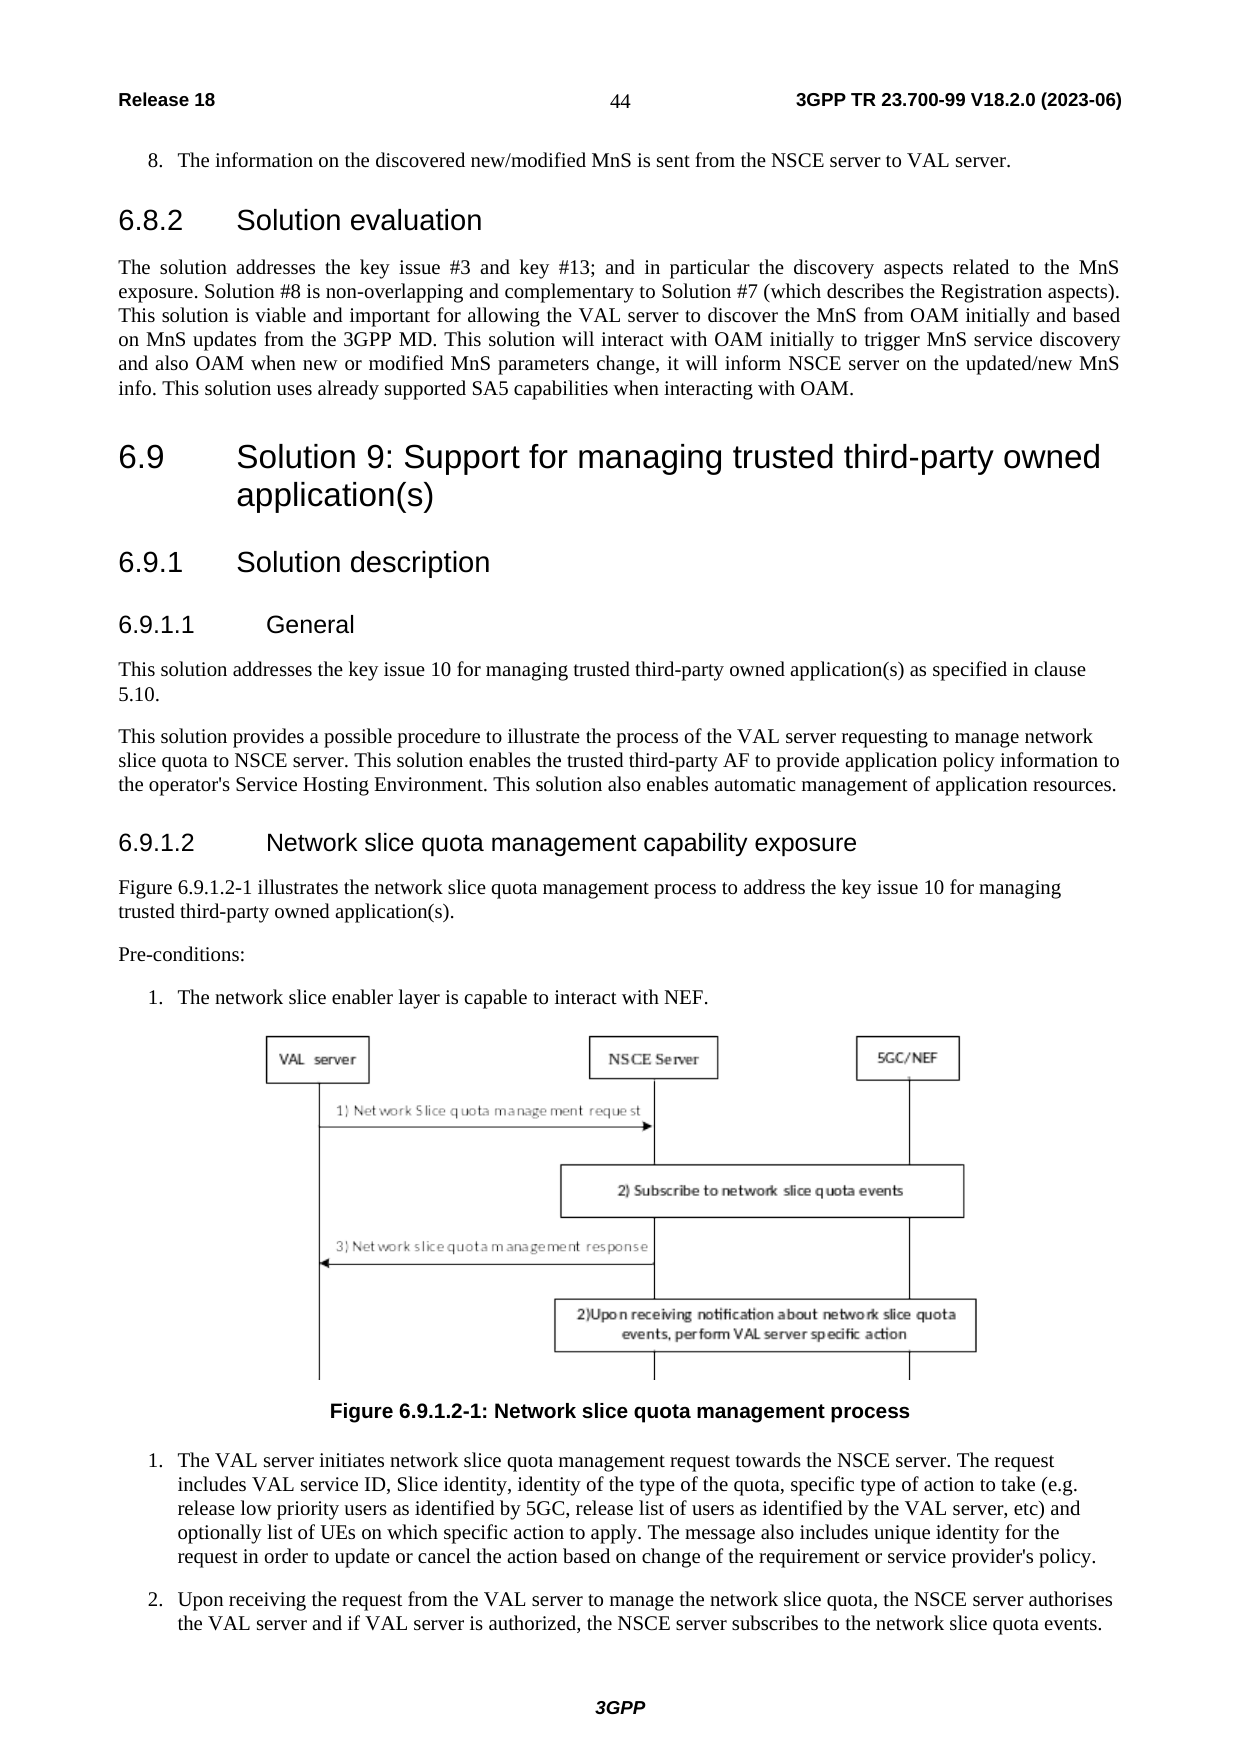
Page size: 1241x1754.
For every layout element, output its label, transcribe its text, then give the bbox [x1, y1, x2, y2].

subtitle 6.9.1.1 General [118, 610, 1122, 639]
subtitle 6.9.1.2 Network slice quota management capability exposure [118, 828, 1122, 856]
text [148, 1587, 1122, 1635]
text Figure 6.9.1.2-1: Network slice quota management process [118, 1399, 1122, 1423]
text This solution provides a possible procedure to illustrate the process of the VAL server requesting to manage network slice quota to NSCE server. This solution enables the trusted third-party AF to provide application policy information to the operator's Service Hosting Environment. This solution also enables automatic management of application resources. [118, 724, 1122, 796]
text This solution addresses the key issue 10 for managing trusted third-party owned application(s) as specified in clause 5.10. [118, 657, 1122, 706]
text The solution addresses the key issue #3 and key #13; and in particular the discovery aspects related to the MnS exposure. Solution #8 is non-overlapping and complementary to Solution #7 (which describes the Registration aspects). This solution is viable and important for allowing the VAL server to discover the MnS from OAM initially and based on MnS updates from the 3GPP MD. This solution will interact with OAM initially to trigger MnS service discovery and also OAM when new or modified MnS parameters change, it will inform NSCE server on the updated/new MnS info. This solution uses already supported SA5 capabilities when interacting with OAM. [118, 255, 1122, 399]
text 8. The information on the discovered new/modified MnS is sent from the NSCE server to VAL server. [148, 147, 1122, 172]
subtitle 6.9 Solution 9: Support for managing trusted third-party owned application(s) [118, 437, 1122, 514]
subtitle 6.8.2 Solution evaluation [118, 203, 1122, 236]
text 1. The network slice enabler layer is capable to interact with NEF. [148, 985, 1122, 1009]
text Figure 6.9.1.2-1 illustrates the network slice quota management process to address the key issue 10 for managing trusted third-party owned application(s). [118, 875, 1122, 923]
text 1. The VAL server initiates network slice quota management request towards the NSCE server. The request includes VAL service ID, Slice identity, identity of the type of the quota, specific type of action to take (e.g. release low priority users as identified by 5GC, release list of users as identified by the VAL server, etc) and optionally list of UEs on which specific action to apply. The message also includes unique identity for the request in order to update or cancel the action based on change of the requirement or service provider's policy. [148, 1448, 1122, 1568]
text Pre-conditions: [118, 942, 1122, 966]
subtitle 6.9.1 Solution description [118, 545, 1122, 579]
